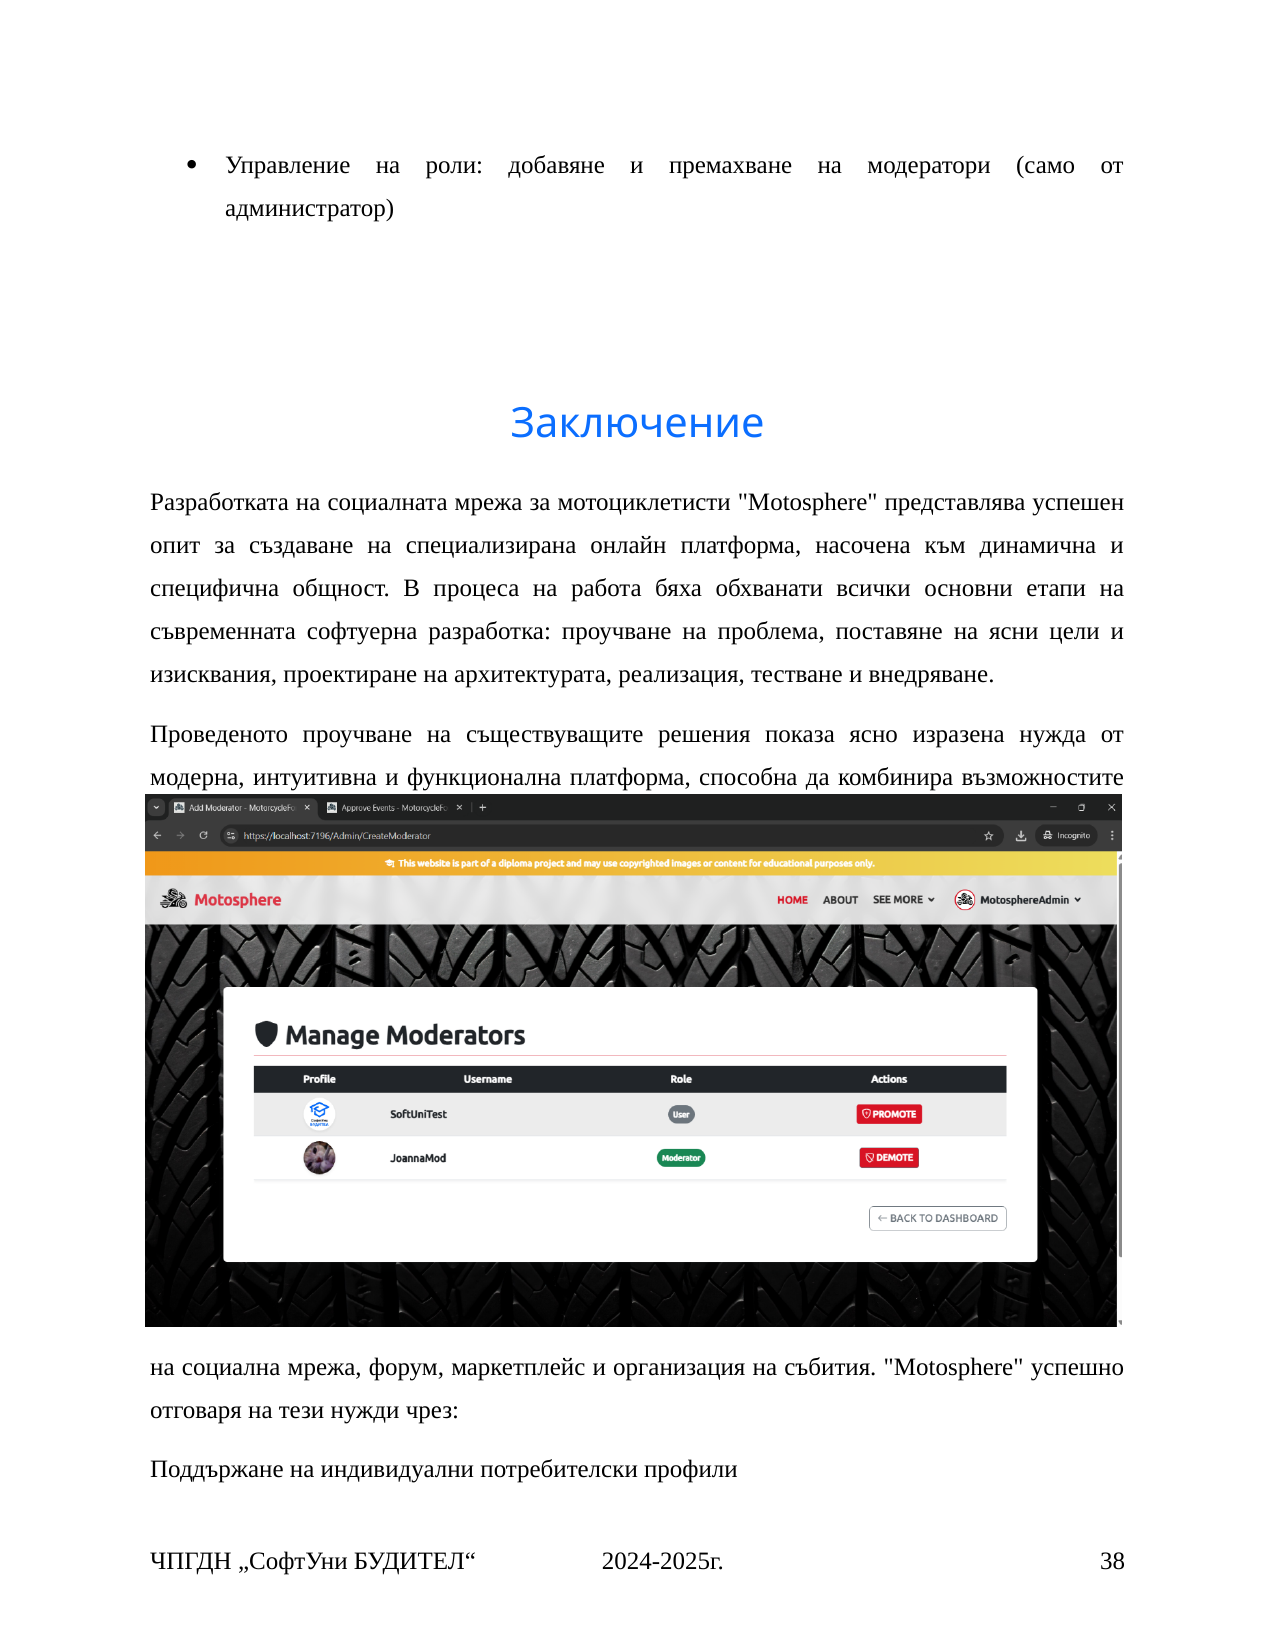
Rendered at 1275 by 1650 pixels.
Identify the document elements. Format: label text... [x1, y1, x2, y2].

text Поддържане на индивидуални потребителски профили [150, 1454, 1125, 1483]
subtitle Заключение [150, 393, 1125, 450]
text Разработката на социалната мрежа за мотоциклетисти "Motosphere" представлява успешен опит за създаване на специализирана онлайн платформа, насочена към динамична и специфична общност. В процеса на работа бяха обхванати всички основни етапи на съвременната софтуерна разработка: проучване на проблема, поставяне на ясни цели и изисквания, проектиране на архитектурата, реализация, тестване и внедряване. [150, 487, 1125, 688]
picture [143, 794, 1122, 1326]
list Управление на роли: добавяне и премахване на модератори (само от администратор) [187, 150, 1125, 222]
